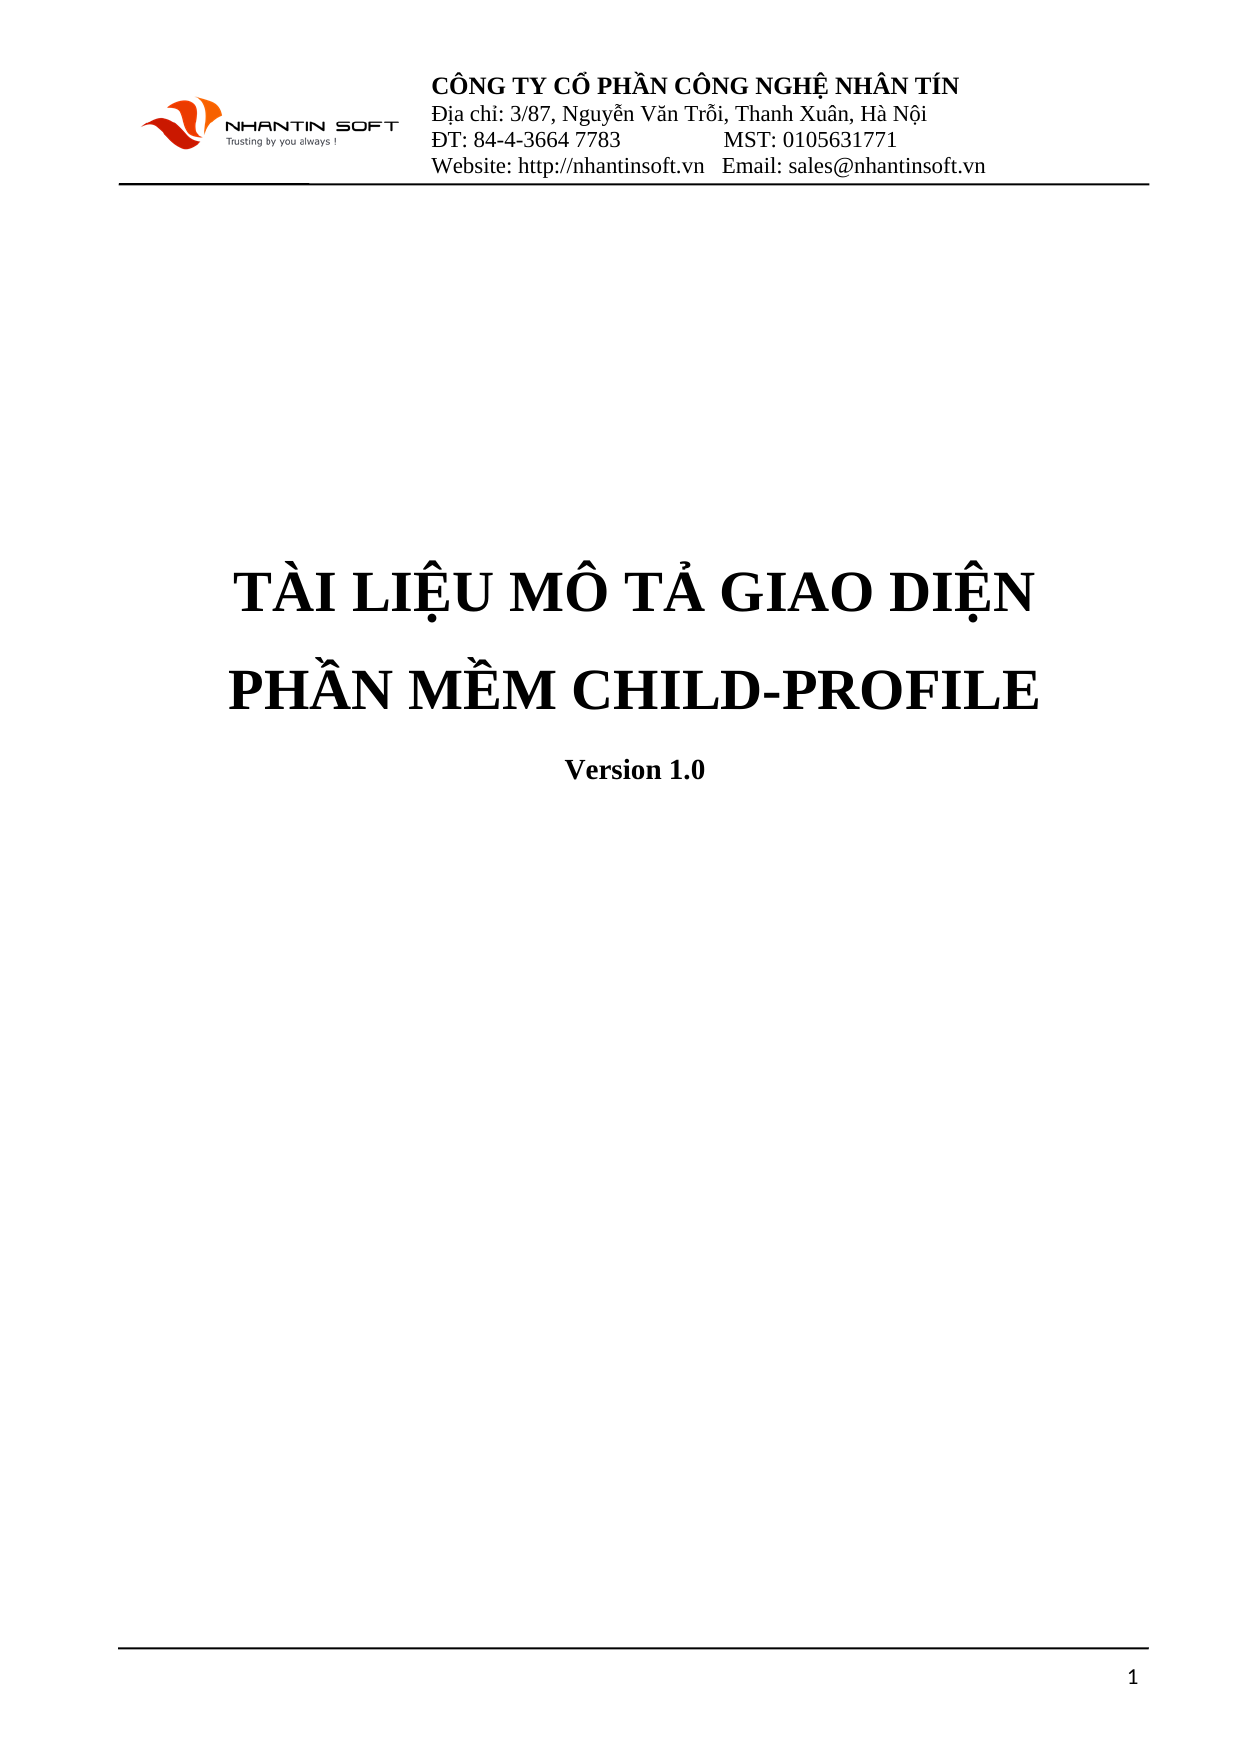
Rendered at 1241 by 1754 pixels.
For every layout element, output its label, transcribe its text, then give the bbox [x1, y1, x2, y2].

text Version 1.0 [118, 752, 1152, 786]
text TÀI LIỆU MÔ TẢ GIAO DIỆN [118, 557, 1152, 624]
text PHẦN MỀM CHILD-PROFILE [118, 654, 1152, 722]
picture [129, 70, 409, 176]
